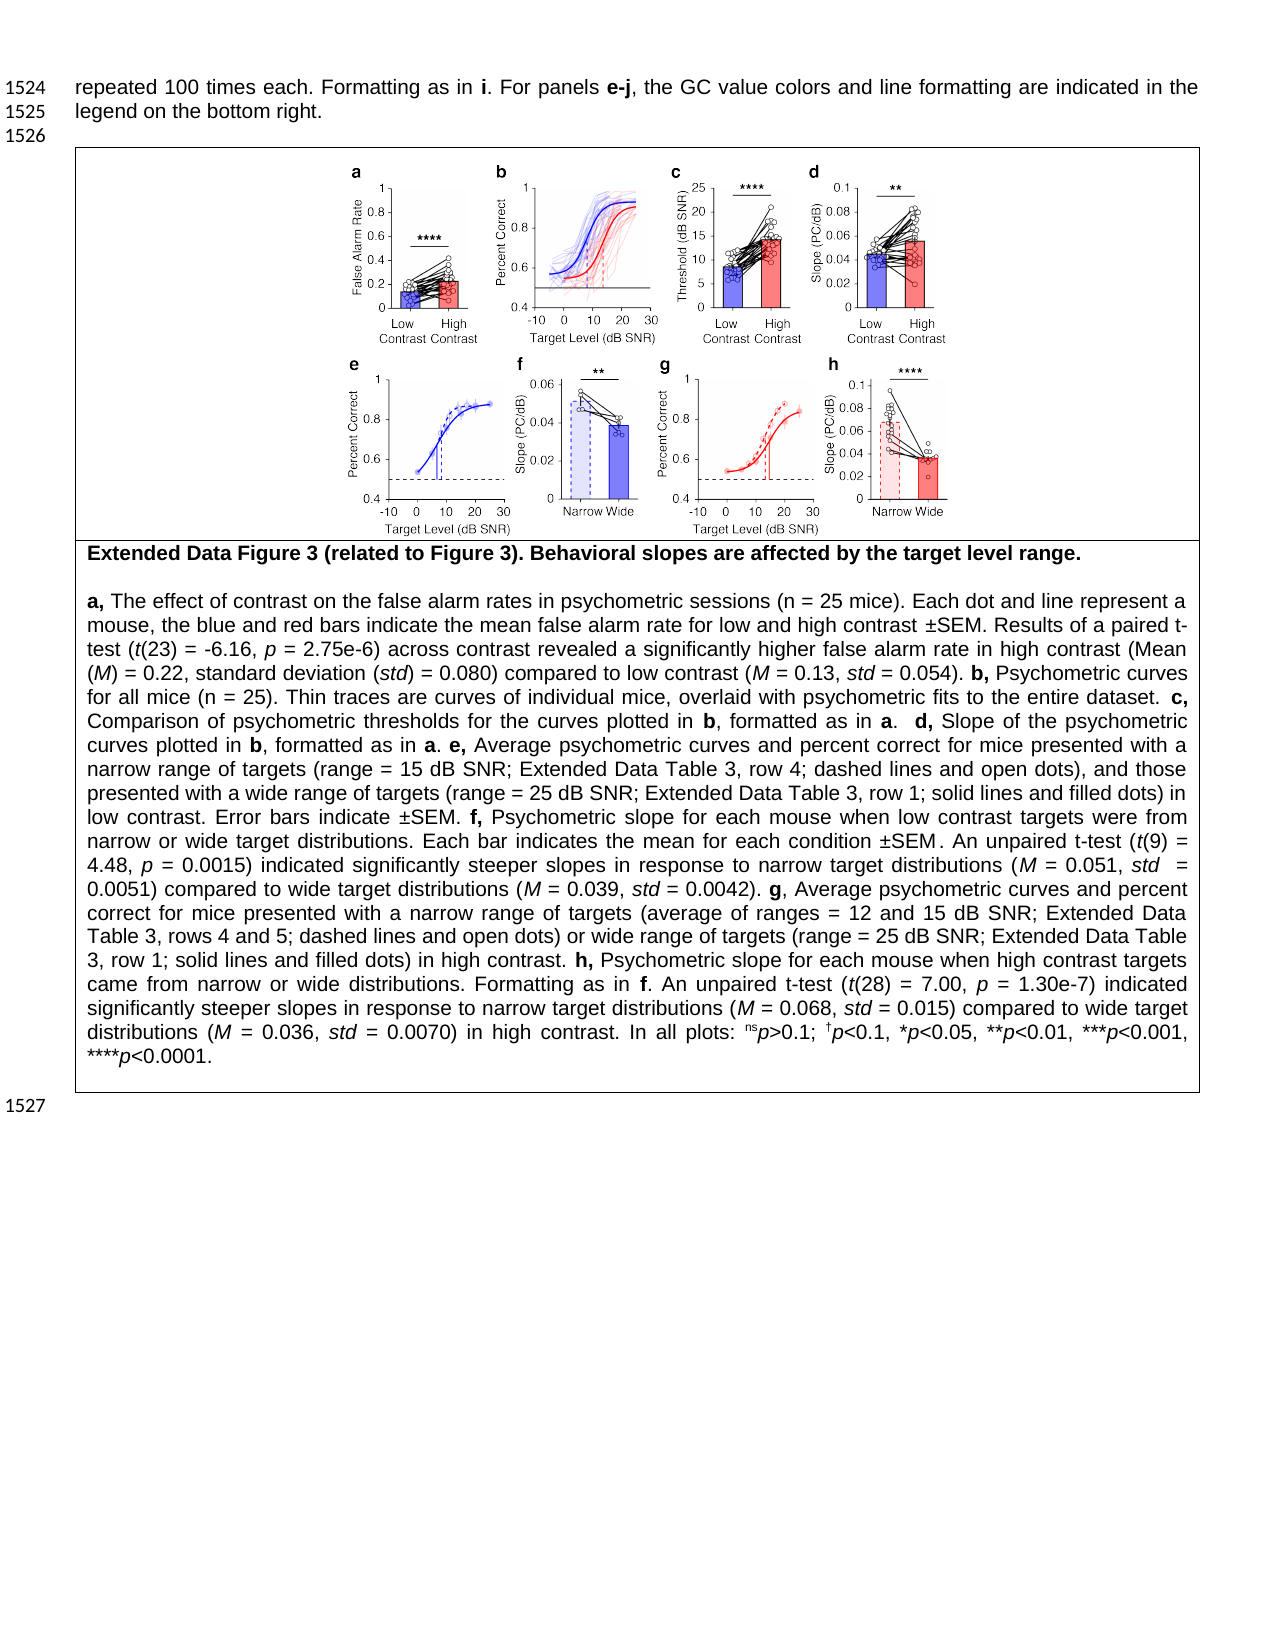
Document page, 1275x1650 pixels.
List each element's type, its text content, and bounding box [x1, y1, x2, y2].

table_cell Extended Data Figure 3 (related to Figure 3). Behavioral slopes are affected by the target level range. a, The effect of contrast on the false alarm rates in psychometric sessions (n = 25 mice). Each dot and line represent a mouse, the blue and red bars indicate the mean false alarm rate for low and high contrast ±SEM. Results of a paired t-test (t(23) = -6.16, p = 2.75e-6) across contrast revealed a significantly higher false alarm rate in high contrast (Mean (M) = 0.22, standard deviation (std) = 0.080) compared to low contrast (M = 0.13, std = 0.054). b, Psychometric curves for all mice (n = 25). Thin traces are curves of individual mice, overlaid with psychometric fits to the entire dataset. c, Comparison of psychometric thresholds for the curves plotted in b, formatted as in a. d, Slope of the psychometric curves plotted in b, formatted as in a. e, Average psychometric curves and percent correct for mice presented with a narrow range of targets (range = 15 dB SNR; Extended Data Table 3, row 4; dashed lines and open dots), and those presented with a wide range of targets (range = 25 dB SNR; Extended Data Table 3, row 1; solid lines and filled dots) in low contrast. Error bars indicate ±SEM. f, Psychometric slope for each mouse when low contrast targets were from narrow or wide target distributions. Each bar indicates the mean for each condition ±SEM. An unpaired t-test (t(9) = 4.48, p = 0.0015) indicated significantly steeper slopes in response to narrow target distributions (M = 0.051, std = 0.0051) compared to wide target distributions (M = 0.039, std = 0.0042). g, Average psychometric curves and percent correct for mice presented with a narrow range of targets (average of ranges = 12 and 15 dB SNR; Extended Data Table 3, rows 4 and 5; dashed lines and open dots) or wide range of targets (range = 25 dB SNR; Extended Data Table 3, row 1; solid lines and filled dots) in high contrast. h, Psychometric slope for each mouse when high contrast targets came from narrow or wide distributions. Formatting as in f. An unpaired t-test (t(28) = 7.00, p = 1.30e-7) indicated significantly steeper slopes in response to narrow target distributions (M = 0.068, std = 0.015) compared to wide target distributions (M = 0.036, std = 0.0070) in high contrast. In all plots: nsp>0.1; †p<0.1, *p<0.05, **p<0.01, ***p<0.001, ****p<0.0001. [76, 541, 1199, 1092]
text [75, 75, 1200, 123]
table_header [76, 148, 1199, 540]
